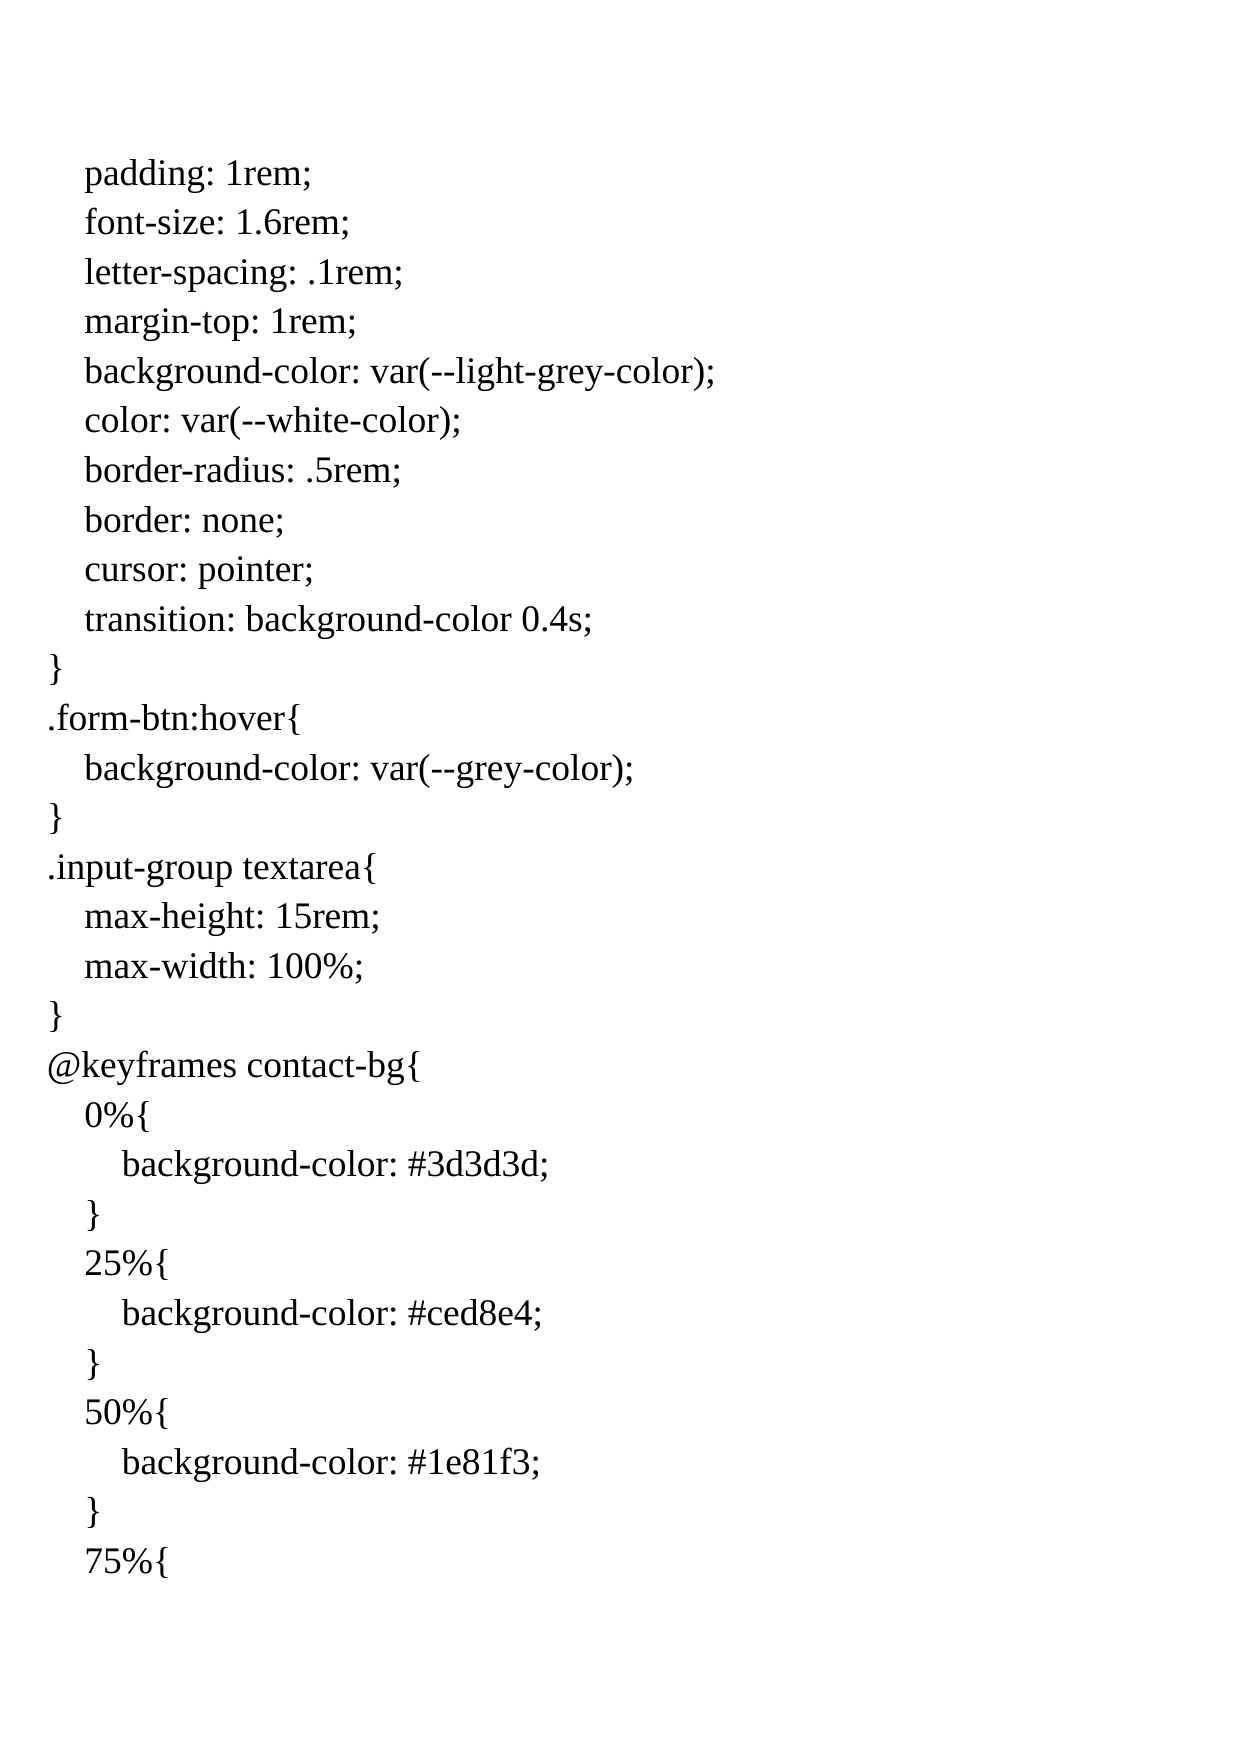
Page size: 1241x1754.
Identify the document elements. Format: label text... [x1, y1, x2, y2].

text } [47, 1340, 1169, 1383]
text } [47, 1191, 1169, 1234]
text .input-group textarea{ [47, 844, 1169, 887]
text background-color: #1e81f3; [47, 1439, 1169, 1482]
text padding: 1rem; [47, 150, 1169, 193]
text background-color: var(--light-grey-color); [47, 348, 1169, 391]
text background-color: #3d3d3d; [47, 1142, 1169, 1185]
text 25%{ [47, 1241, 1169, 1284]
text } [47, 993, 1169, 1036]
text color: var(--white-color); [47, 398, 1169, 441]
text 50%{ [47, 1389, 1169, 1433]
text margin-top: 1rem; [47, 299, 1169, 342]
text @keyframes contact-bg{ [47, 1042, 1169, 1086]
text border-radius: .5rem; [47, 447, 1169, 491]
text 75%{ [47, 1538, 1169, 1581]
text border: none; [47, 497, 1169, 540]
text 0%{ [47, 1092, 1169, 1135]
text } [47, 1489, 1169, 1532]
text } [47, 646, 1169, 689]
text background-color: #ced8e4; [47, 1290, 1169, 1333]
text max-height: 15rem; [47, 894, 1169, 937]
text font-size: 1.6rem; [47, 199, 1169, 243]
text transition: background-color 0.4s; [47, 596, 1169, 639]
text background-color: var(--grey-color); [47, 745, 1169, 788]
text .form-btn:hover{ [47, 695, 1169, 738]
text letter-spacing: .1rem; [47, 249, 1169, 292]
text cursor: pointer; [47, 547, 1169, 590]
text } [47, 794, 1169, 838]
text max-width: 100%; [47, 943, 1169, 986]
